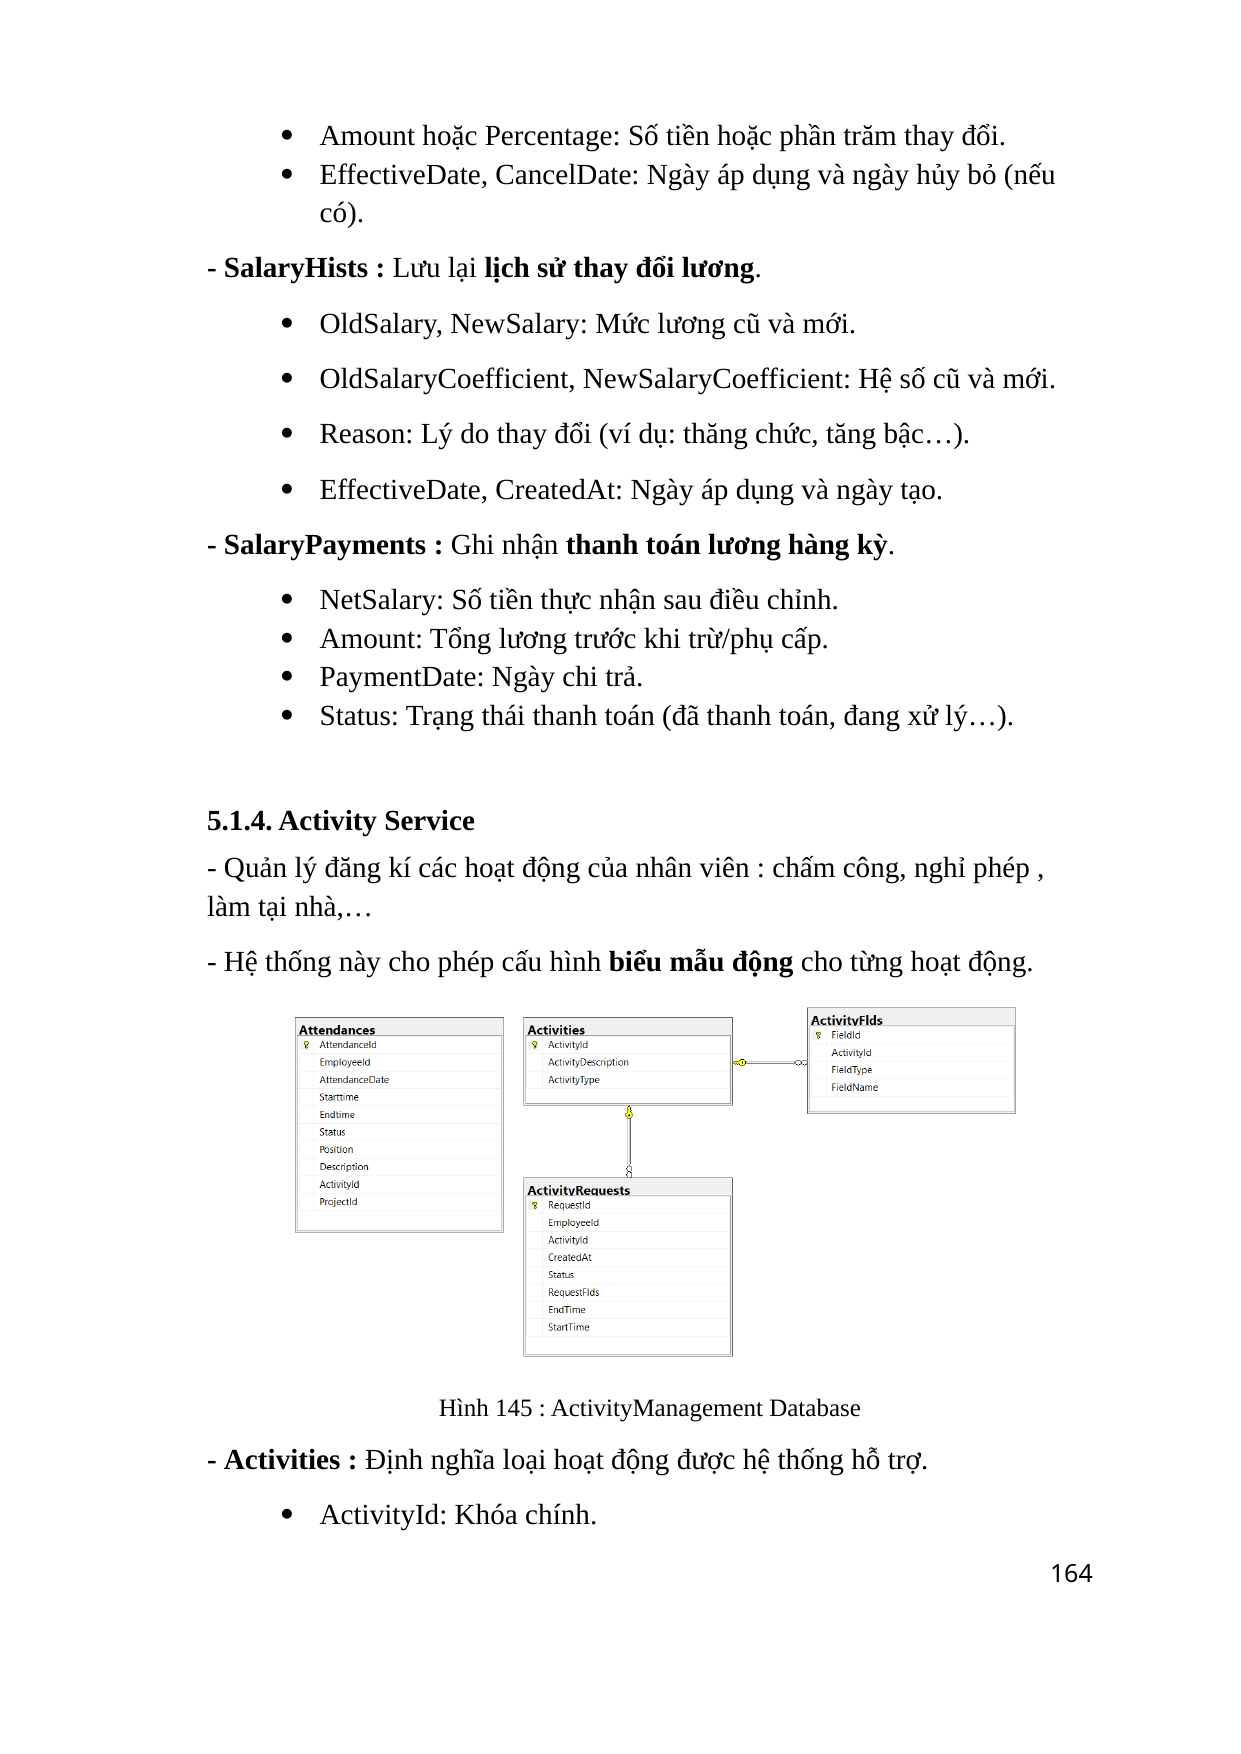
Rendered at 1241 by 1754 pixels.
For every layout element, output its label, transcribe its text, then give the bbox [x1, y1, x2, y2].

list ActivityId: Khóa chính. [282, 1497, 1092, 1531]
list PaymentDate: Ngày chi trả. [282, 659, 1092, 693]
picture [281, 999, 1036, 1371]
text - SalaryPayments : Ghi nhận thanh toán lương hàng kỳ. [207, 527, 1092, 561]
text - Quản lý đăng kí các hoạt động của nhân viên : chấm công, nghỉ phép , làm tại nhà,… [207, 850, 1092, 922]
list Amount: Tổng lương trước khi trừ/phụ cấp. [282, 621, 1092, 654]
text - Hệ thống này cho phép cấu hình biểu mẫu động cho từng hoạt động. [207, 944, 1092, 977]
list NetSalary: Số tiền thực nhận sau điều chỉnh. [282, 582, 1092, 616]
list EffectiveDate, CreatedAt: Ngày áp dụng và ngày tạo. [282, 472, 1092, 505]
list Amount hoặc Percentage: Số tiền hoặc phần trăm thay đổi. [282, 118, 1092, 152]
text - SalaryHists : Lưu lại lịch sử thay đổi lương. [207, 251, 1092, 284]
list Reason: Lý do thay đổi (ví dụ: thăng chức, tăng bậc…). [282, 416, 1092, 450]
text - Activities : Định nghĩa loại hoạt động được hệ thống hỗ trợ. [207, 1442, 1092, 1476]
subtitle 5.1.4. Activity Service [207, 803, 1092, 837]
list Status: Trạng thái thanh toán (đã thanh toán, đang xử lý…). [282, 698, 1092, 732]
list EffectiveDate, CancelDate: Ngày áp dụng và ngày hủy bỏ (nếu có). [282, 157, 1092, 229]
text Hình 145 : ActivityManagement Database [207, 1393, 1092, 1421]
list OldSalary, NewSalary: Mức lương cũ và mới. [282, 306, 1092, 339]
list OldSalaryCoefficient, NewSalaryCoefficient: Hệ số cũ và mới. [282, 361, 1092, 395]
